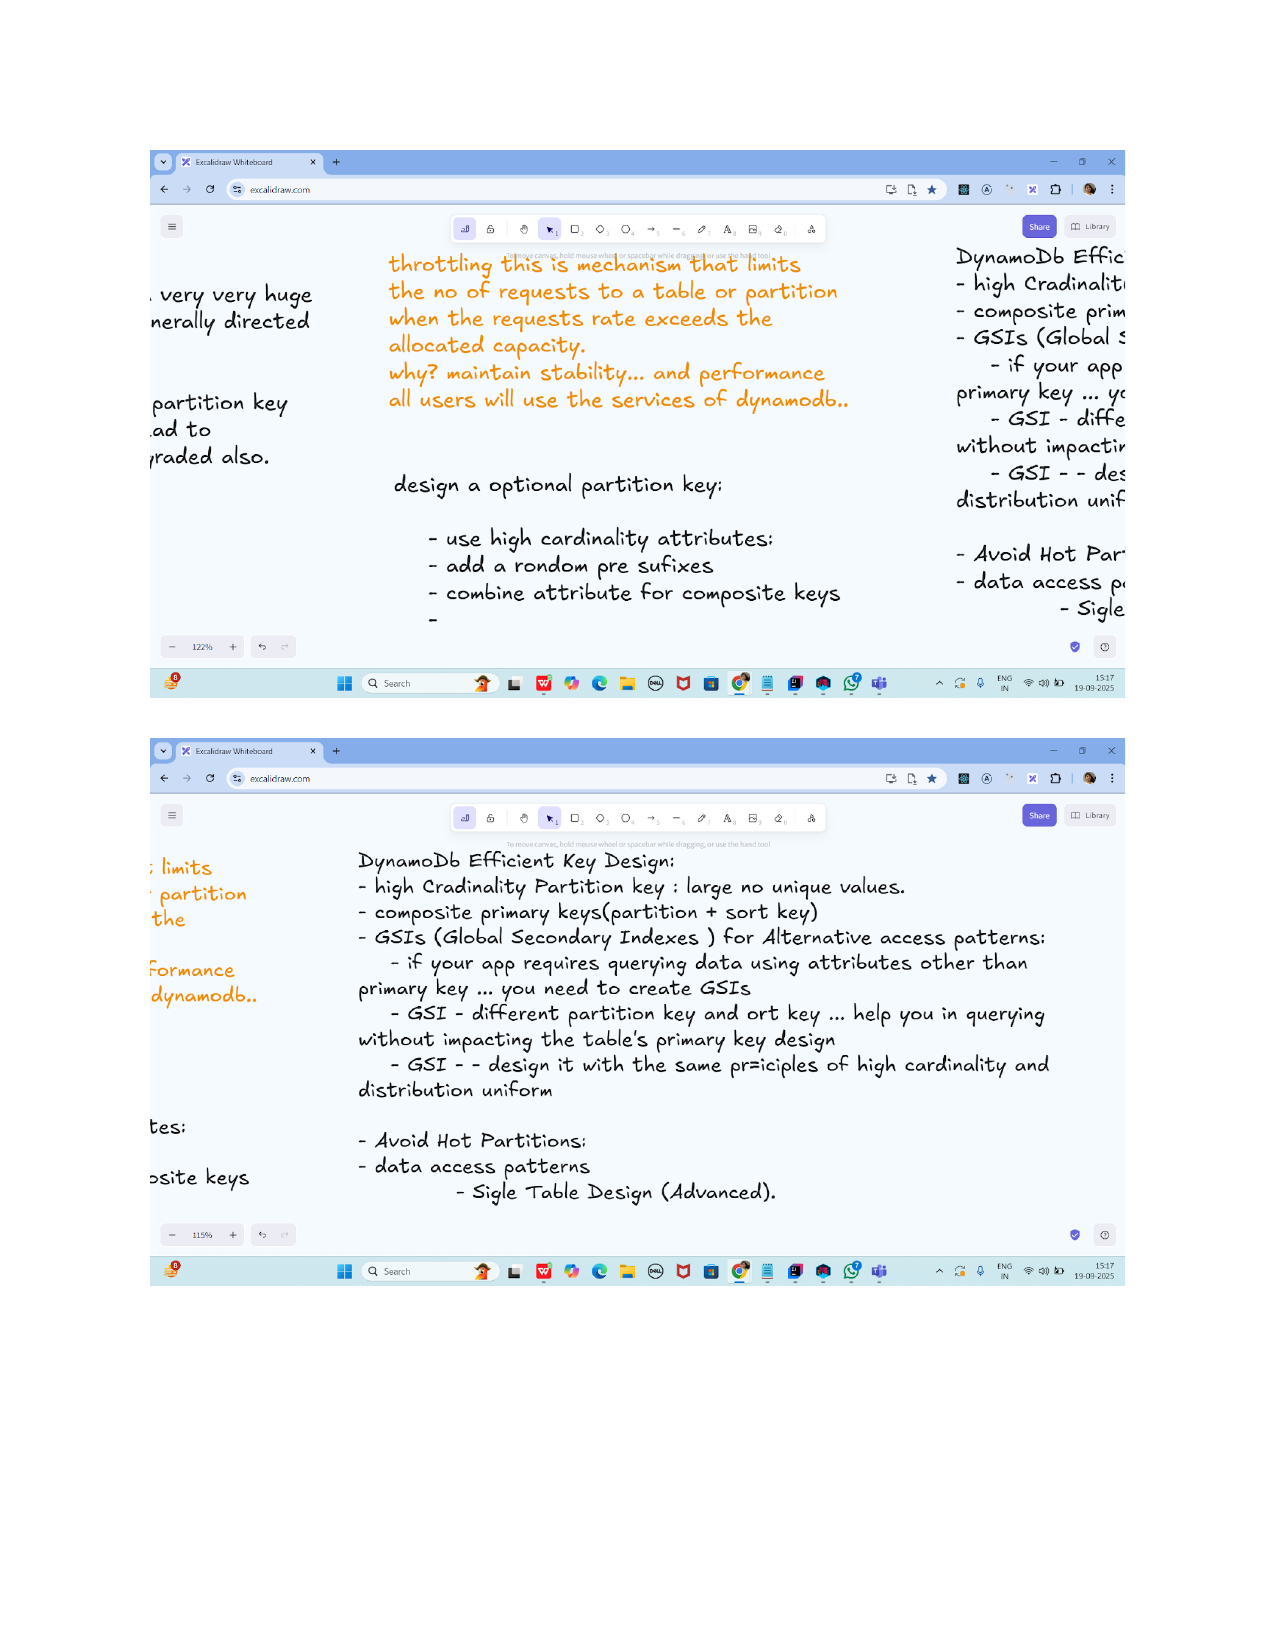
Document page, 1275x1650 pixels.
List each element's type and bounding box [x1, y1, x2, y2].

picture [150, 150, 1125, 698]
picture [150, 738, 1125, 1286]
